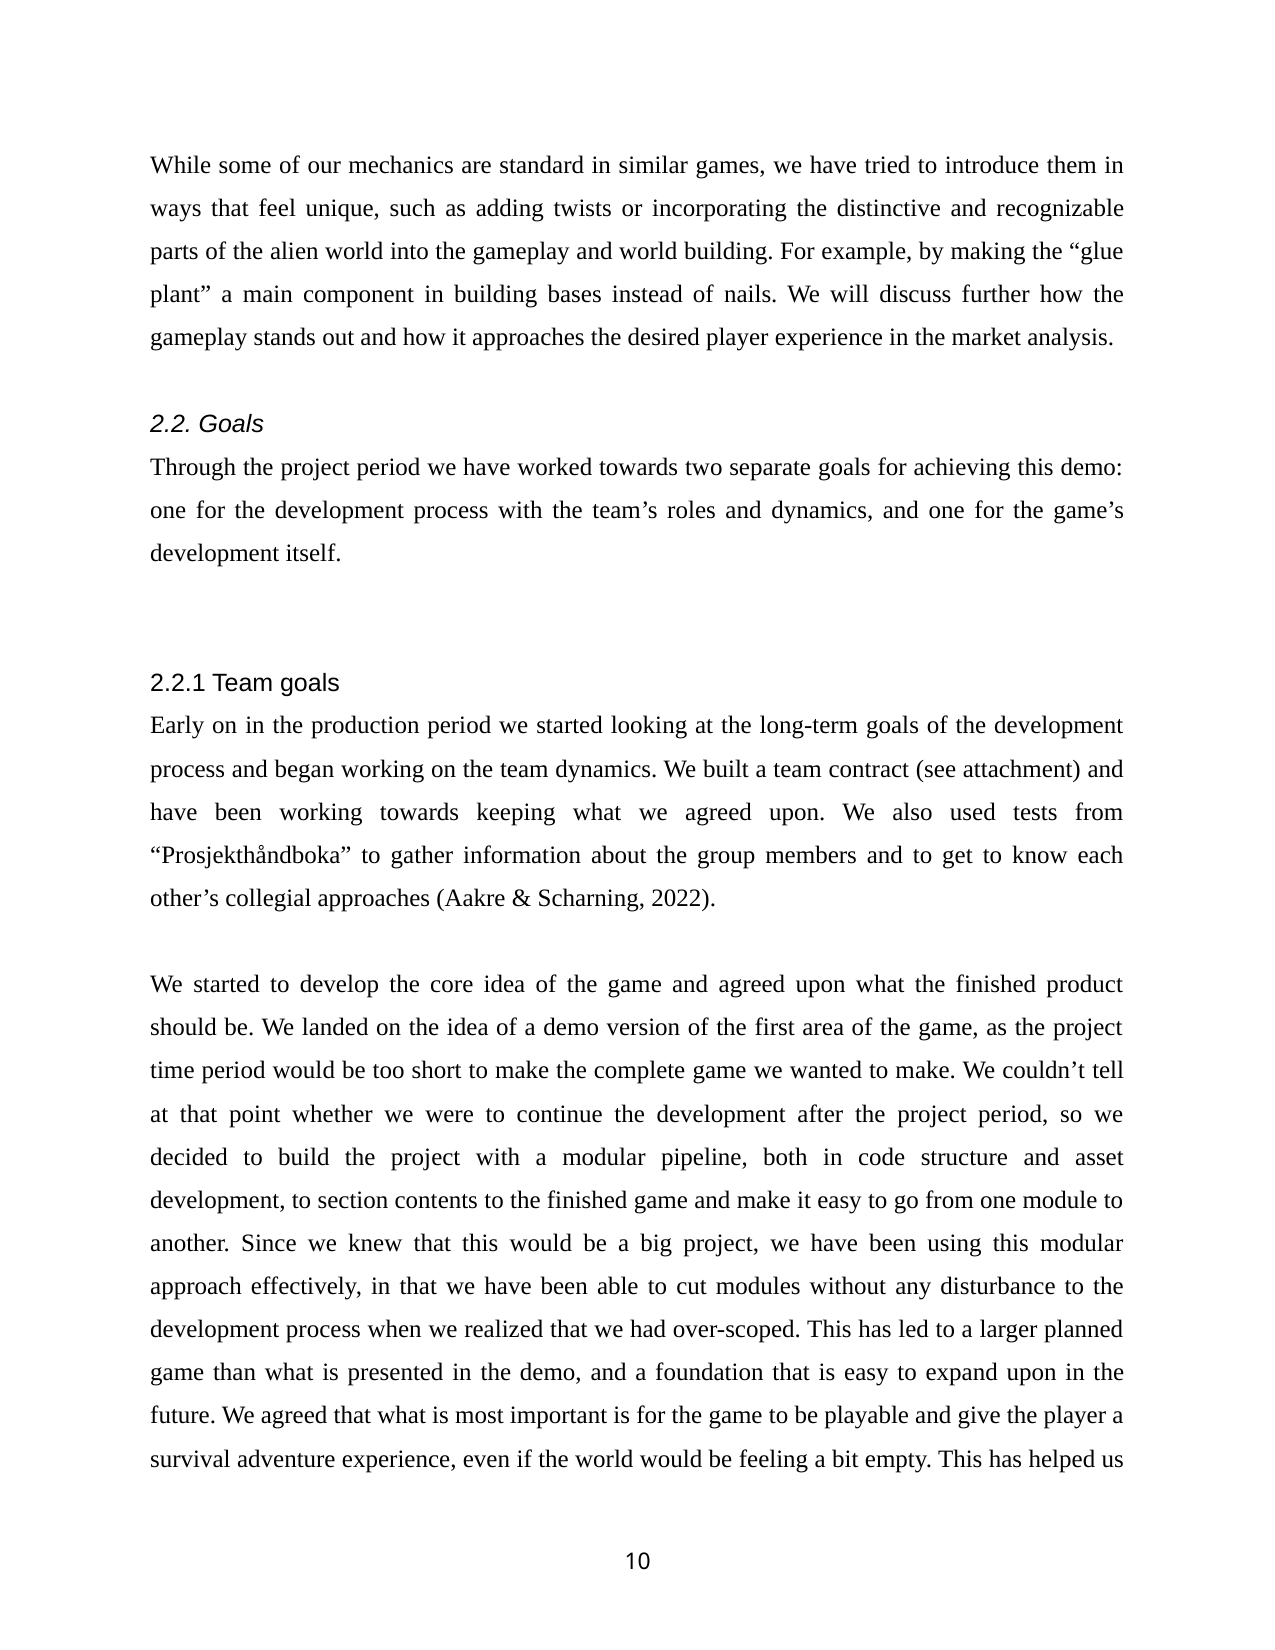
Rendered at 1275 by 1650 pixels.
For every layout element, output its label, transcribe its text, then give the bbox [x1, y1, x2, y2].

text Through the project period we have worked towards two separate goals for achieving this demo: one for the development process with the team’s roles and dynamics, and one for the game’s development itself. [150, 452, 1125, 567]
subtitle 2.2. Goals [150, 409, 1125, 437]
subtitle 2.2.1 Team goals [150, 667, 1125, 696]
text While some of our mechanics are standard in similar games, we have tried to introduce them in ways that feel unique, such as adding twists or incorporating the distinctive and recognizable parts of the alien world into the gameplay and world building. For example, by making the “glue plant” a main component in building bases instead of nails. We will discuss further how the gameplay stands out and how it approaches the desired player experience in the market analysis. [150, 150, 1125, 351]
text Early on in the production period we started looking at the long-term goals of the development process and began working on the team dynamics. We built a team contract (see attachment) and have been working towards keeping what we agreed upon. We also used tests from “Prosjekthåndboka” to gather information about the group members and to get to know each other’s collegial approaches (Aakre & Scharning, 2022). [150, 711, 1125, 912]
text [150, 969, 1125, 1472]
